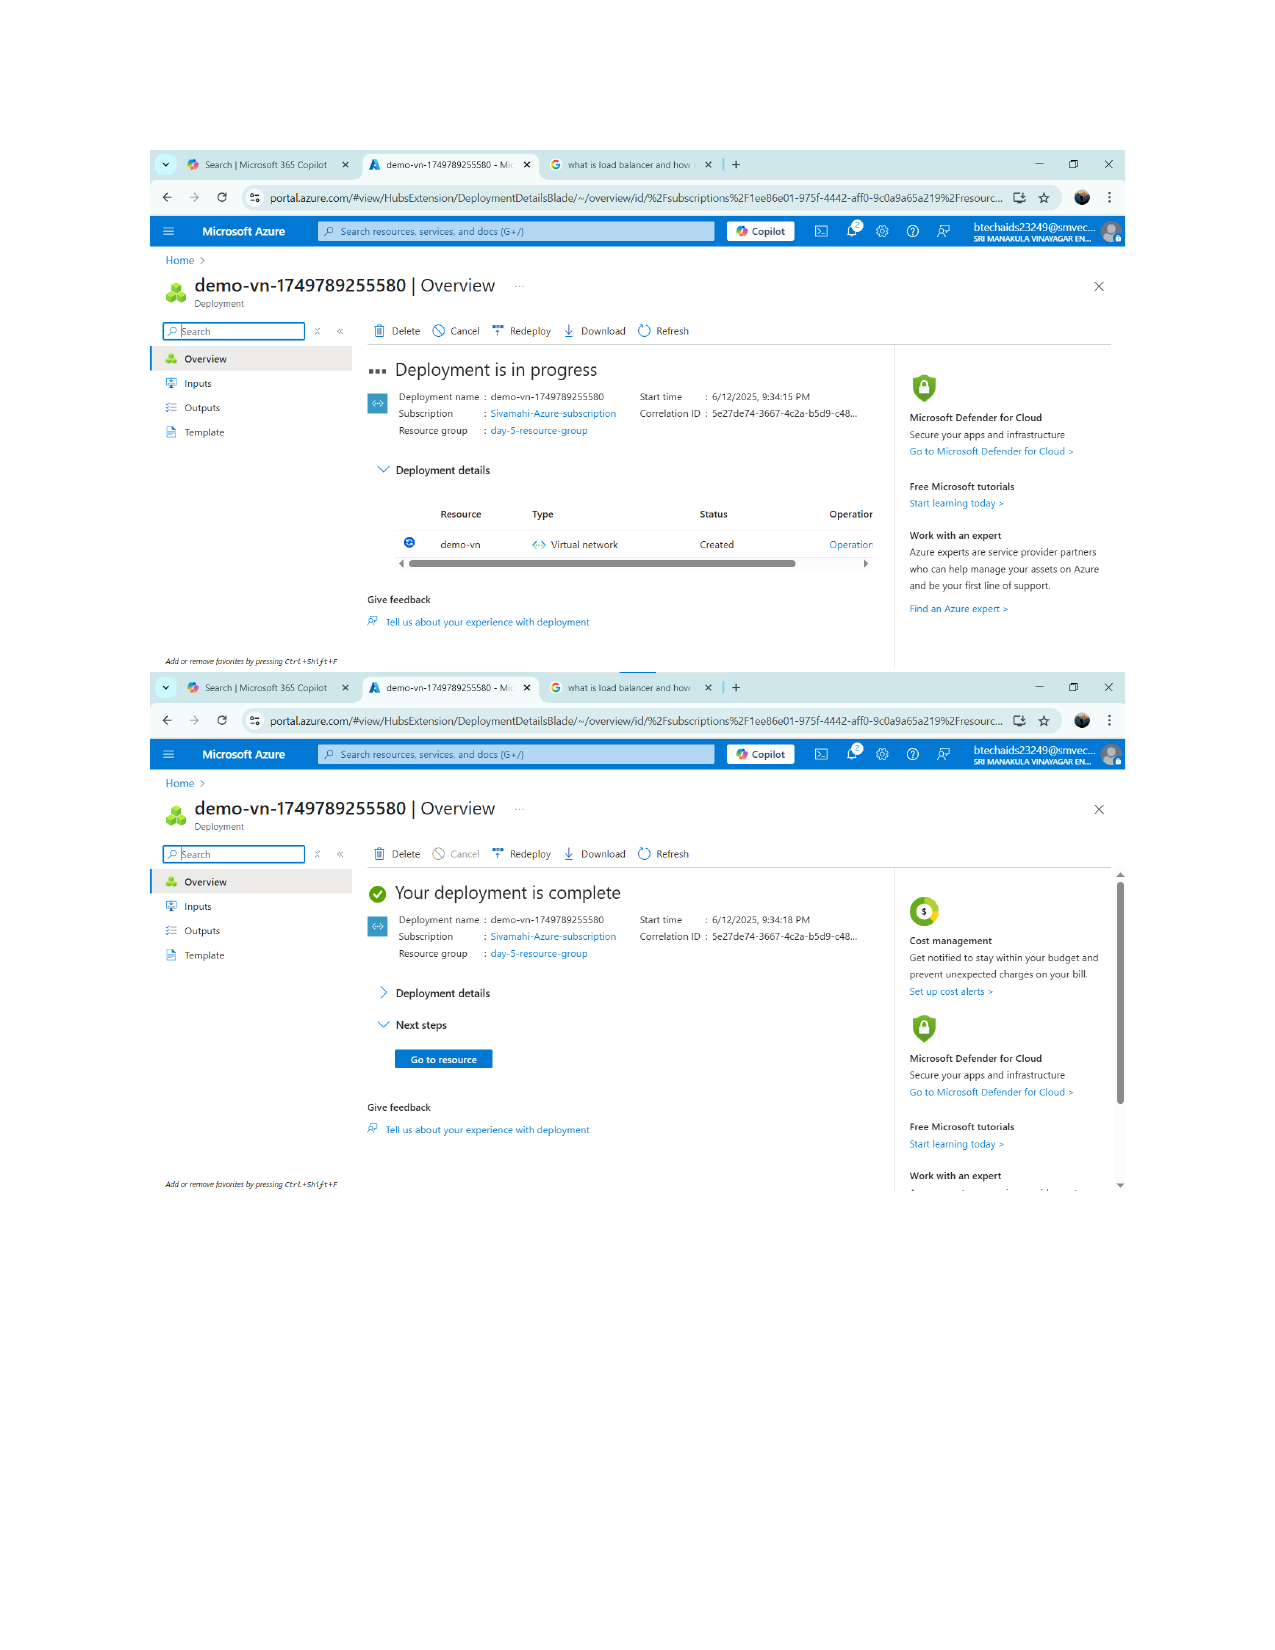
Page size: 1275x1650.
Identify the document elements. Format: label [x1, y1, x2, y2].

picture [150, 672, 1125, 1191]
picture [150, 150, 1125, 668]
